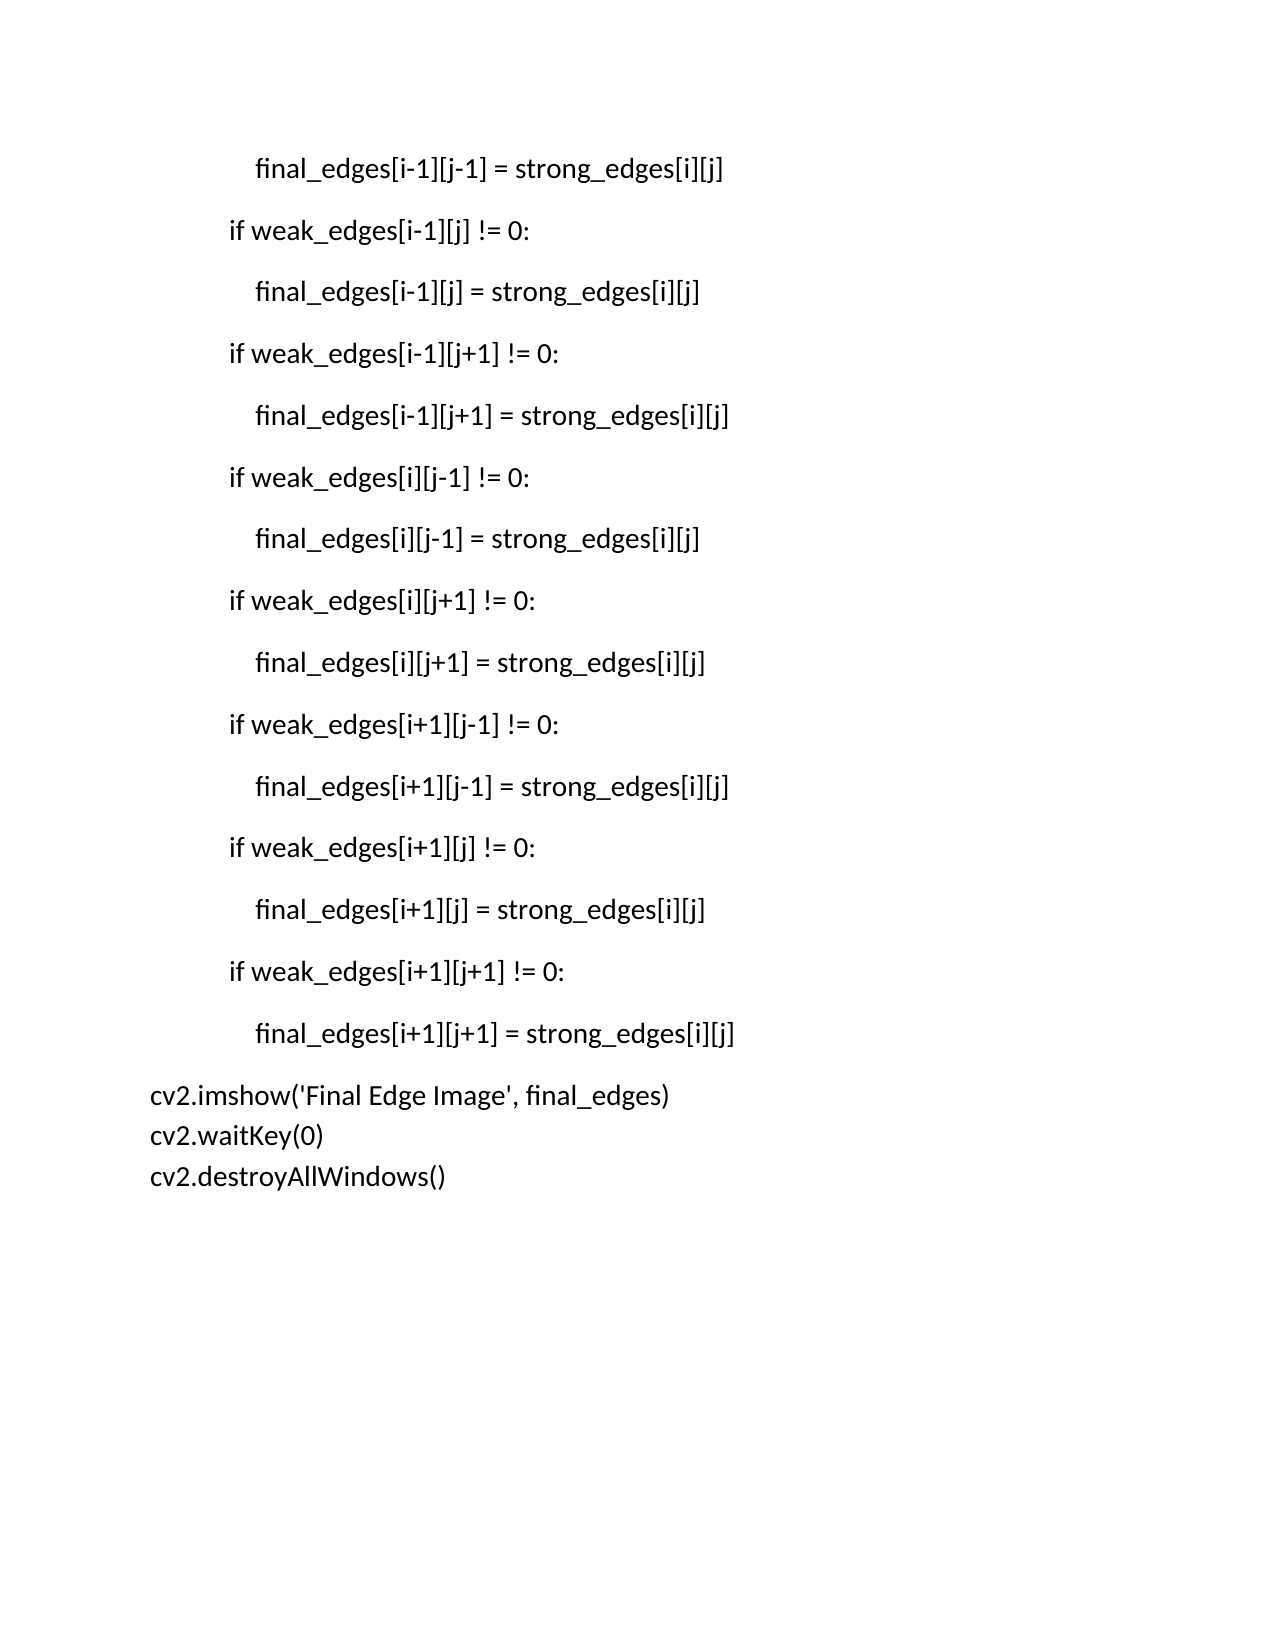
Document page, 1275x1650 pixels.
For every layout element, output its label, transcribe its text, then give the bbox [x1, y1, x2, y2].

text if weak_edges[i+1][j-1] != 0: [150, 706, 1125, 742]
text cv2.imshow('Final Edge Image', final_edges) cv2.waitKey(0) cv2.destroyAllWindows() [150, 1077, 1125, 1194]
text final_edges[i-1][j-1] = strong_edges[i][j] [150, 150, 1125, 186]
text final_edges[i+1][j-1] = strong_edges[i][j] [150, 768, 1125, 803]
text final_edges[i][j-1] = strong_edges[i][j] [150, 521, 1125, 556]
text final_edges[i-1][j+1] = strong_edges[i][j] [150, 397, 1125, 433]
text if weak_edges[i][j-1] != 0: [150, 459, 1125, 494]
text if weak_edges[i+1][j] != 0: [150, 829, 1125, 865]
text final_edges[i][j+1] = strong_edges[i][j] [150, 644, 1125, 680]
text final_edges[i+1][j+1] = strong_edges[i][j] [150, 1015, 1125, 1050]
text if weak_edges[i-1][j+1] != 0: [150, 335, 1125, 371]
text final_edges[i-1][j] = strong_edges[i][j] [150, 273, 1125, 309]
text final_edges[i+1][j] = strong_edges[i][j] [150, 891, 1125, 927]
text if weak_edges[i-1][j] != 0: [150, 212, 1125, 247]
text if weak_edges[i+1][j+1] != 0: [150, 953, 1125, 989]
text if weak_edges[i][j+1] != 0: [150, 582, 1125, 618]
